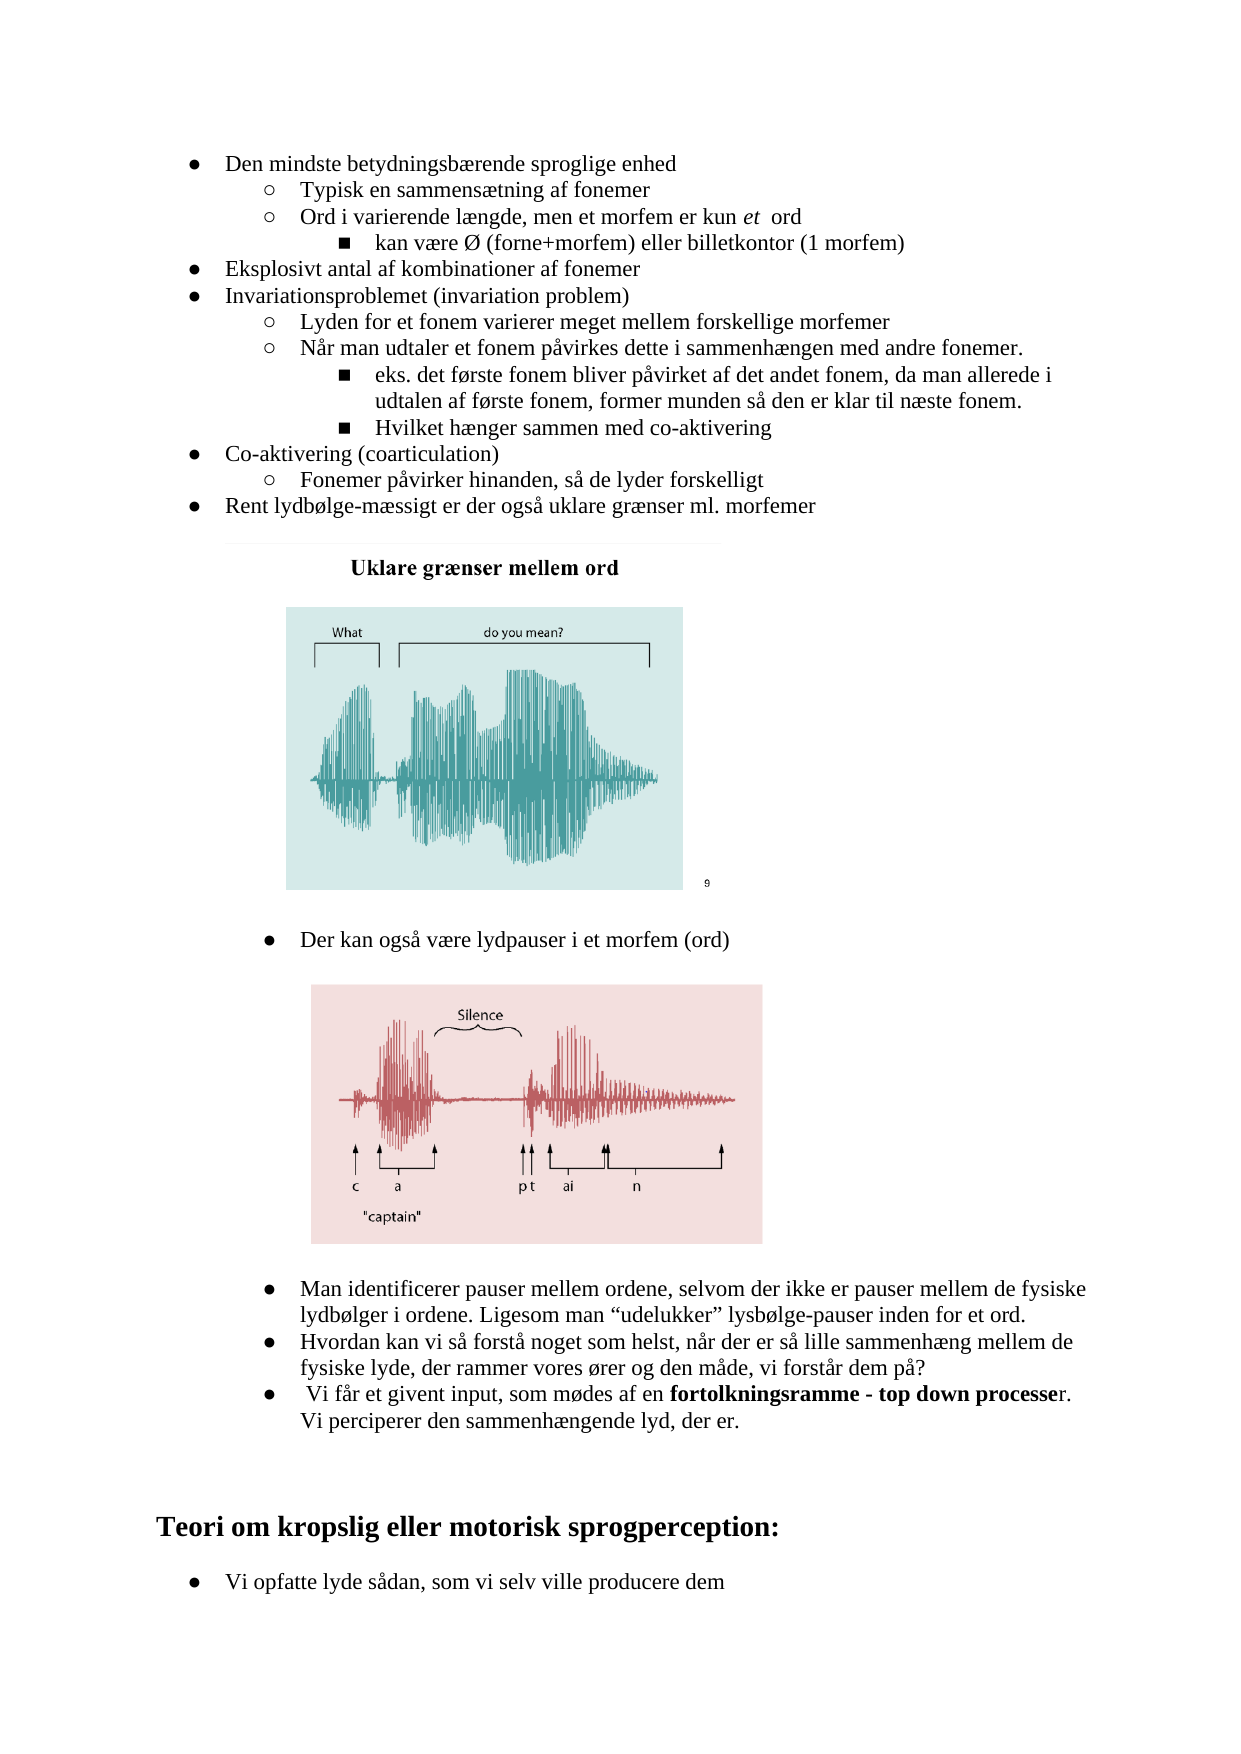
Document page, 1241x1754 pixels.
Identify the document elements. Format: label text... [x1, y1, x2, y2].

list Fonemer påvirker hinanden, så de lyder forskelligt [262, 466, 1090, 493]
list Den mindste betydningsbærende sproglige enhed [187, 150, 1090, 176]
list Hvilket hænger sammen med co-aktivering [337, 413, 1090, 440]
text Teori om kropslig eller motorisk sprogperception: [150, 1509, 1090, 1543]
list Der kan også være lydpauser i et morfem (ord) [262, 926, 1090, 952]
list Typisk en sammensætning af fonemer [262, 176, 1090, 203]
list Eksplosivt antal af kombinationer af fonemer [187, 255, 1090, 282]
list kan være Ø (forne+morfem) eller billetkontor (1 morfem) [337, 229, 1090, 255]
list eks. det første fonem bliver påvirket af det andet fonem, da man allerede i udtalen af første fonem, former munden så den er klar til næste fonem. [337, 361, 1090, 413]
list Vi opfatte lyde sådan, som vi selv ville producere dem [187, 1568, 1090, 1594]
picture [300, 977, 768, 1250]
list Co-aktivering (coarticulation) [187, 440, 1090, 466]
list Man identificerer pauser mellem ordene, selvom der ikke er pauser mellem de fysiske lydbølger i ordene. Ligesom man “udelukker” lysbølge-pauser inden for et ord. [262, 1275, 1090, 1328]
picture [225, 543, 722, 901]
list Ord i varierende længde, men et morfem er kun et ord [262, 203, 1090, 229]
list Lyden for et fonem varierer meget mellem forskellige morfemer [262, 308, 1090, 334]
list Invariationsproblemet (invariation problem) [187, 282, 1090, 308]
list Vi får et givent input, som mødes af en fortolkningsramme - top down processer. Vi perciperer den sammenhængende lyd, der er. [262, 1380, 1090, 1433]
list Når man udtaler et fonem påvirkes dette i sammenhængen med andre fonemer. [262, 334, 1090, 361]
list Rent lydbølge-mæssigt er der også uklare grænser ml. morfemer [187, 493, 1090, 519]
list Hvordan kan vi så forstå noget som helst, når der er så lille sammenhæng mellem de fysiske lyde, der rammer vores ører og den måde, vi forstår dem på? [262, 1328, 1090, 1380]
